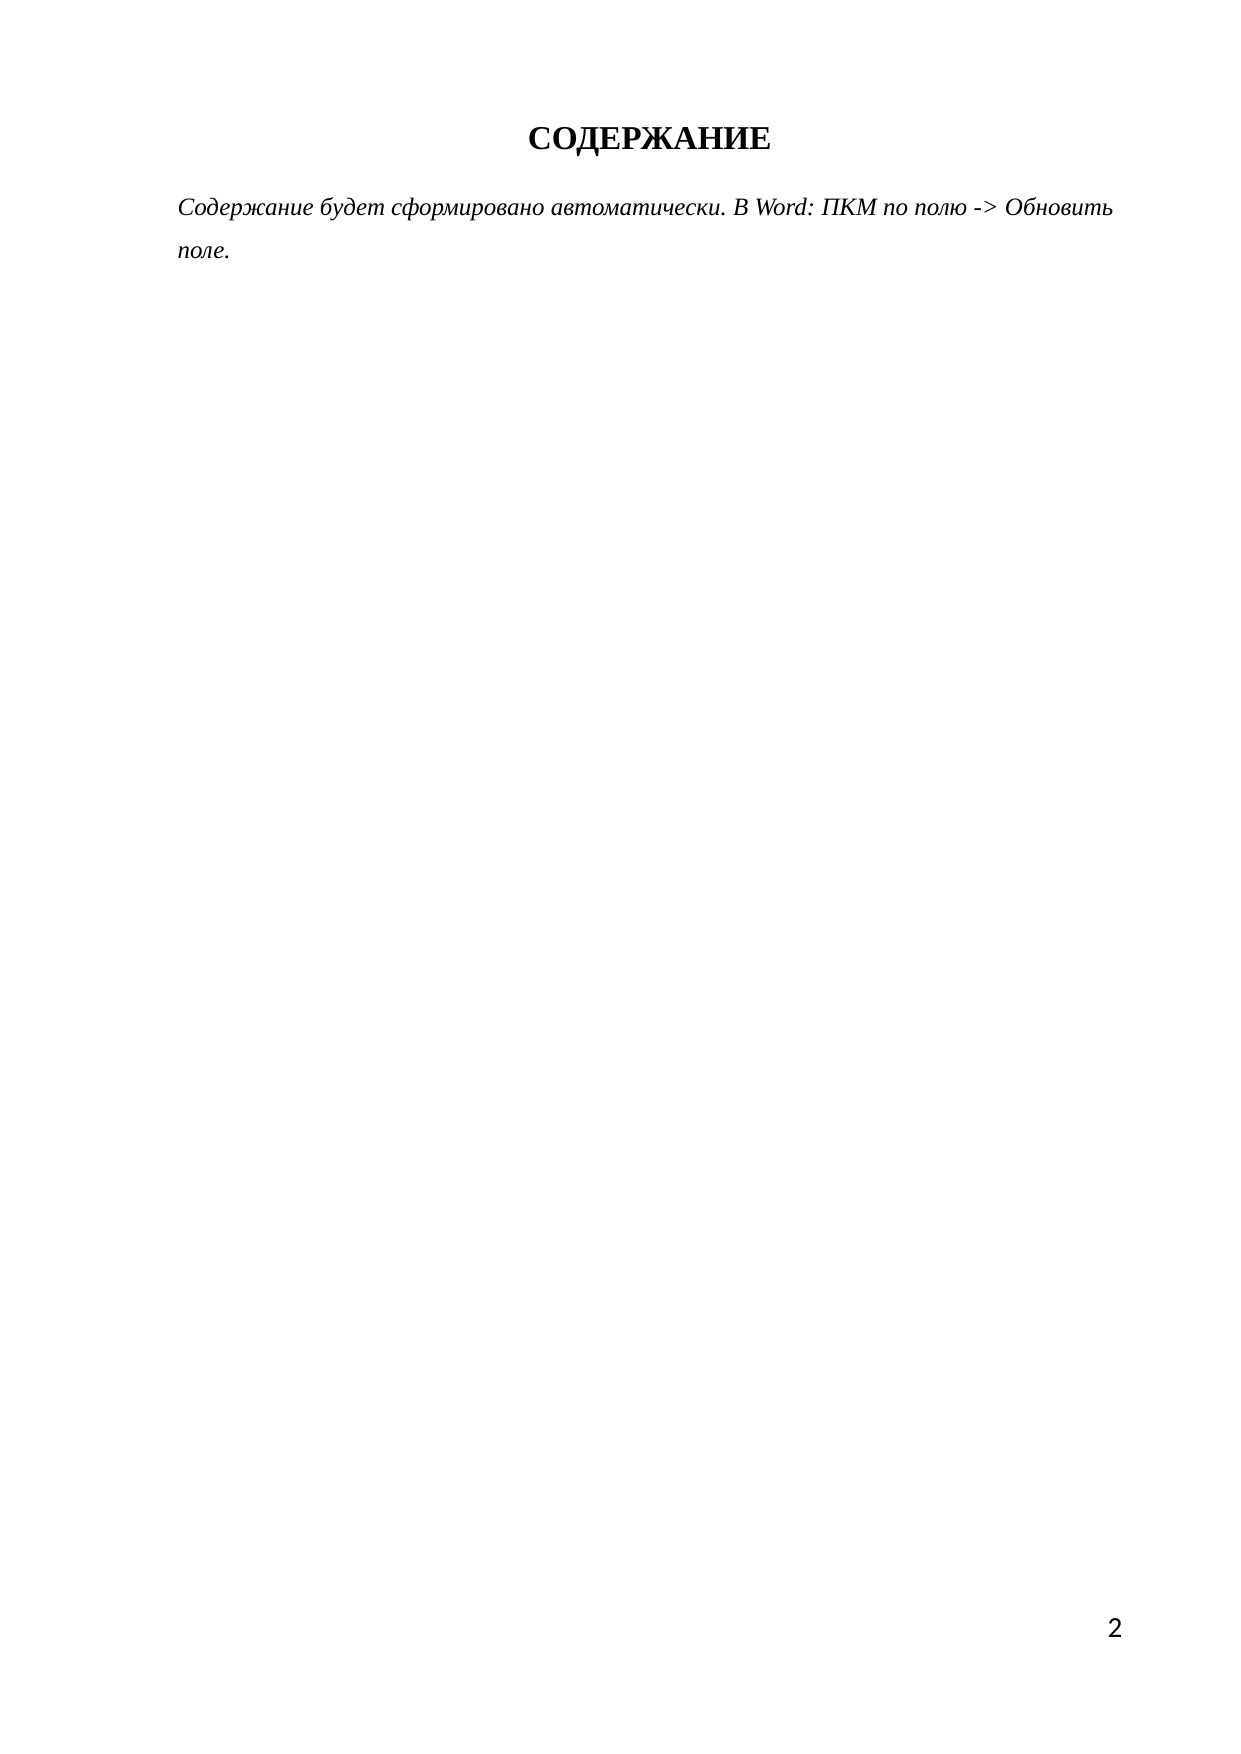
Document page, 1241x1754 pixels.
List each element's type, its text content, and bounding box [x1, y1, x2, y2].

text Содержание будет сформировано автоматически. В Word: ПКМ по полю -> Обновить поле. [177, 192, 1122, 264]
text СОДЕРЖАНИЕ [177, 118, 1122, 156]
